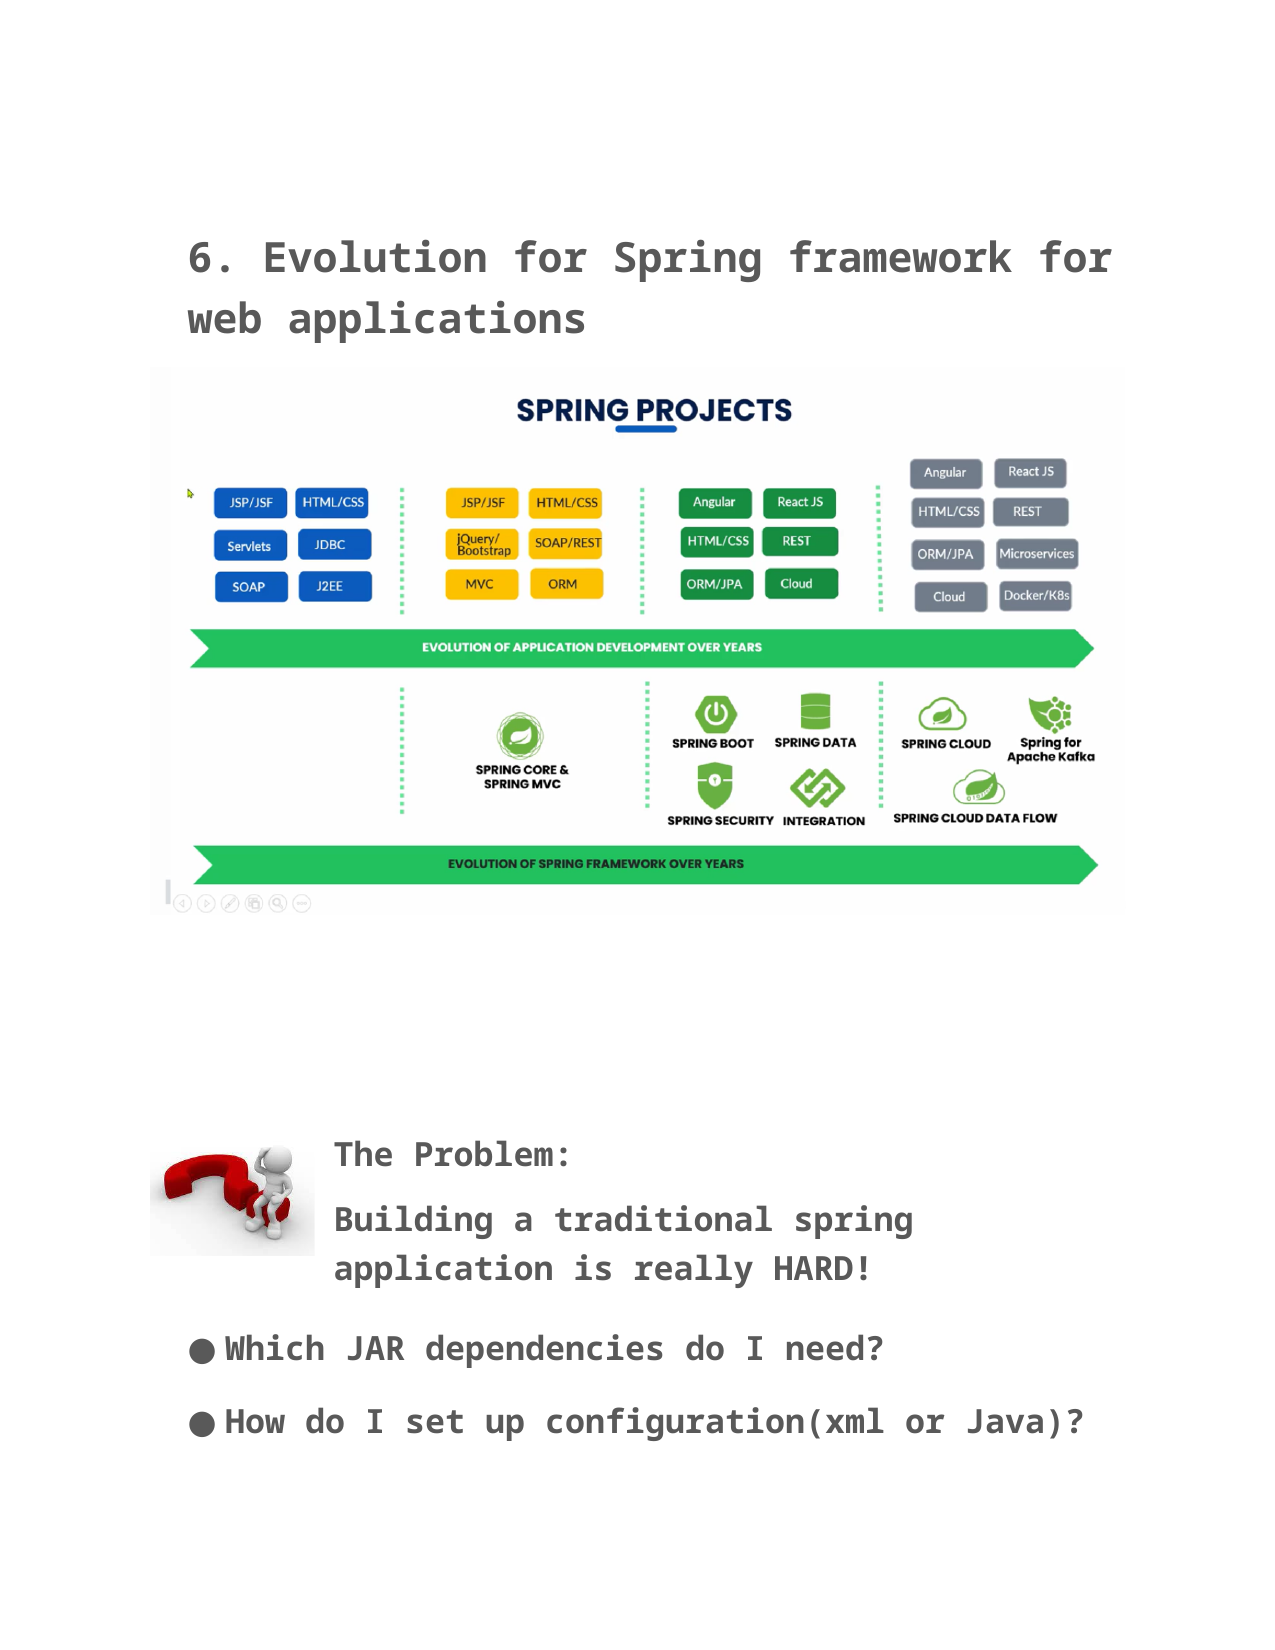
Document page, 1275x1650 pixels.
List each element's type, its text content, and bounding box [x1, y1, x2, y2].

text Building a traditional spring application is really HARD! [150, 1196, 1125, 1291]
list How do I set up configuration(xml or Java)? [187, 1384, 1125, 1453]
list Which JAR dependencies do I need? [187, 1311, 1125, 1379]
picture [150, 1131, 315, 1256]
text 6. Evolution for Spring framework for web applications [187, 228, 1125, 346]
text The Problem: [315, 1131, 1125, 1176]
picture [150, 367, 1125, 915]
